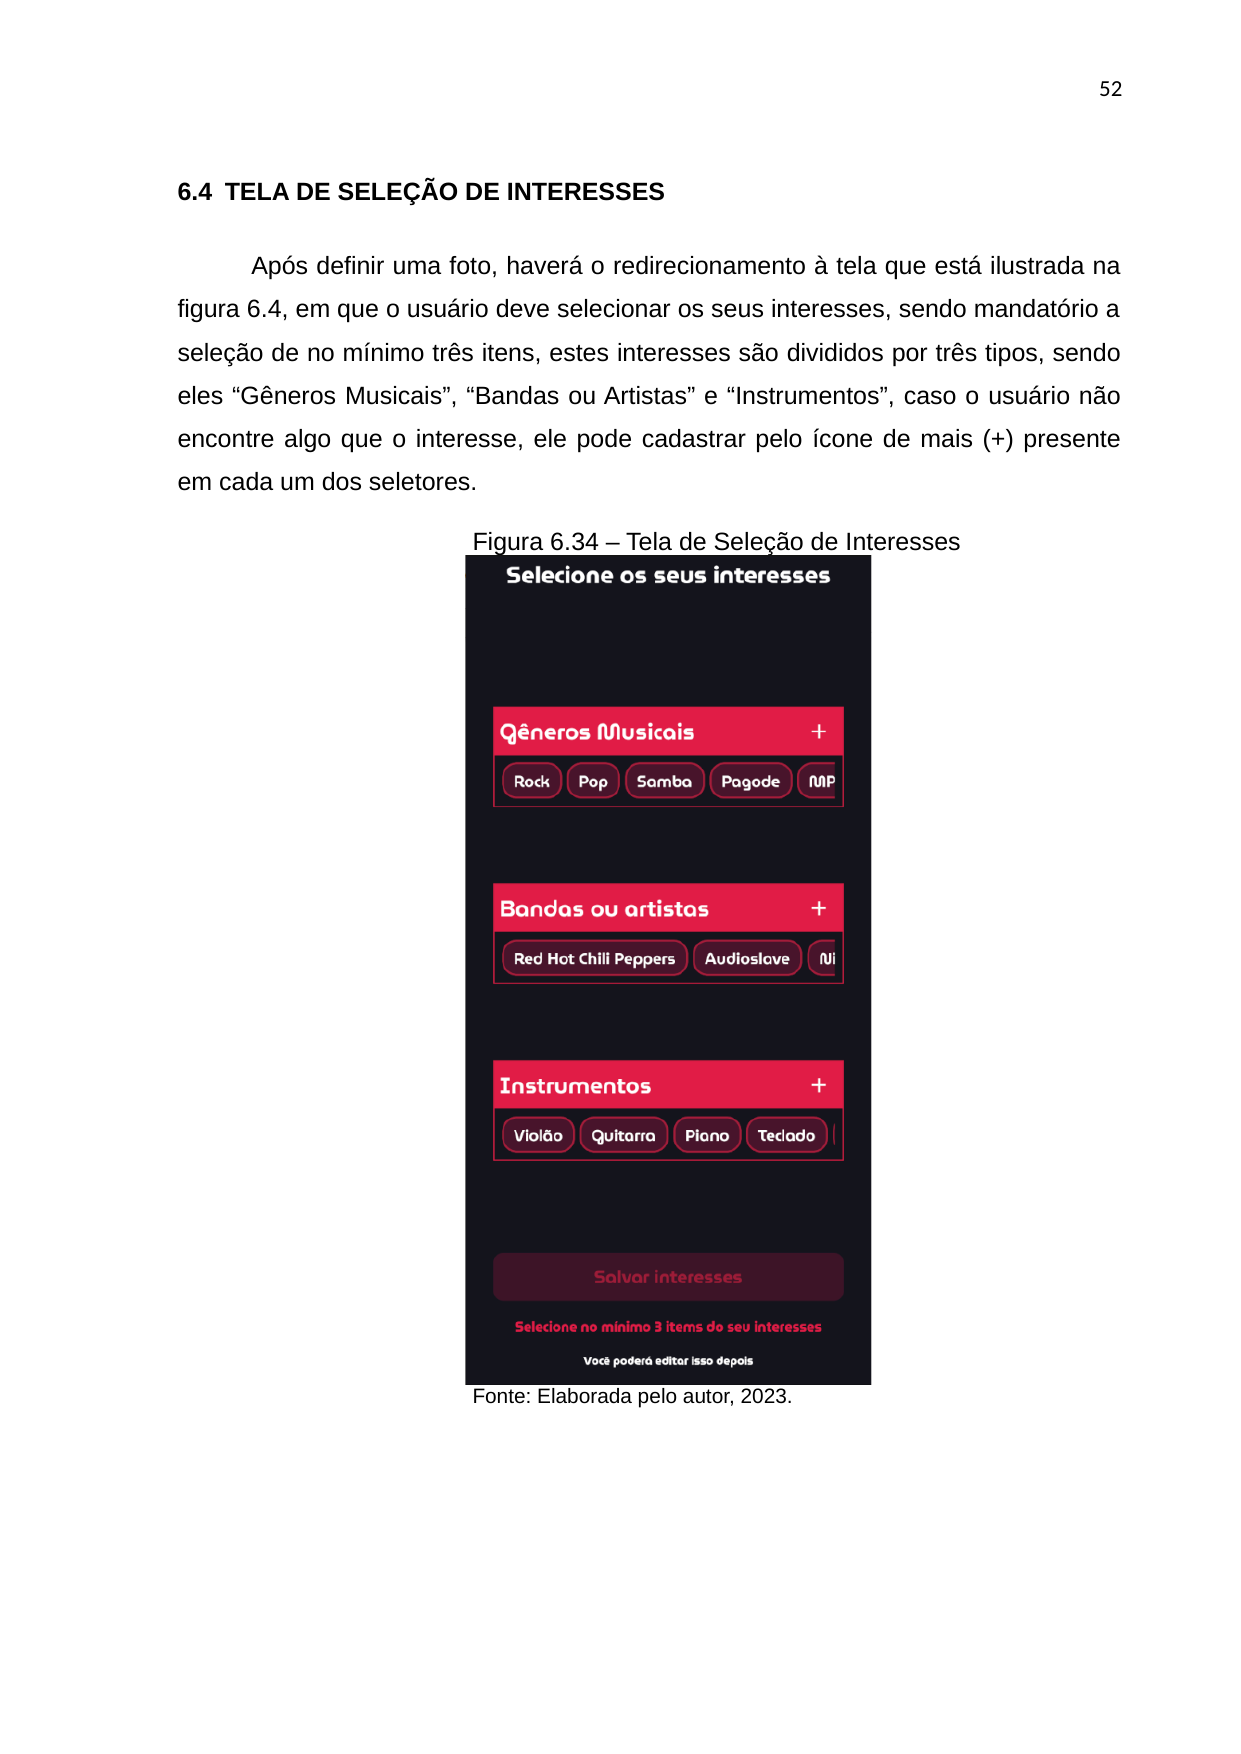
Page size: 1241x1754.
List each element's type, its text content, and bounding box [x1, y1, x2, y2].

text Fonte: Elaborada pelo autor, 2023. [472, 1384, 1122, 1408]
picture [465, 555, 872, 1385]
text Após definir uma foto, haverá o redirecionamento à tela que está ilustrada na figura 6.4, em que o usuário deve selecionar os seus interesses, sendo mandatório a seleção de no mínimo três itens, estes interesses são divididos por três tipos, sendo eles “Gêneros Musicais”, “Bandas ou Artistas” e “Instrumentos”, caso o usuário não encontre algo que o interesse, ele pode cadastrar pelo ícone de mais (+) presente em cada um dos seletores. [177, 251, 1122, 496]
subtitle TELA DE SELEÇÃO DE INTERESSES [177, 177, 1122, 206]
